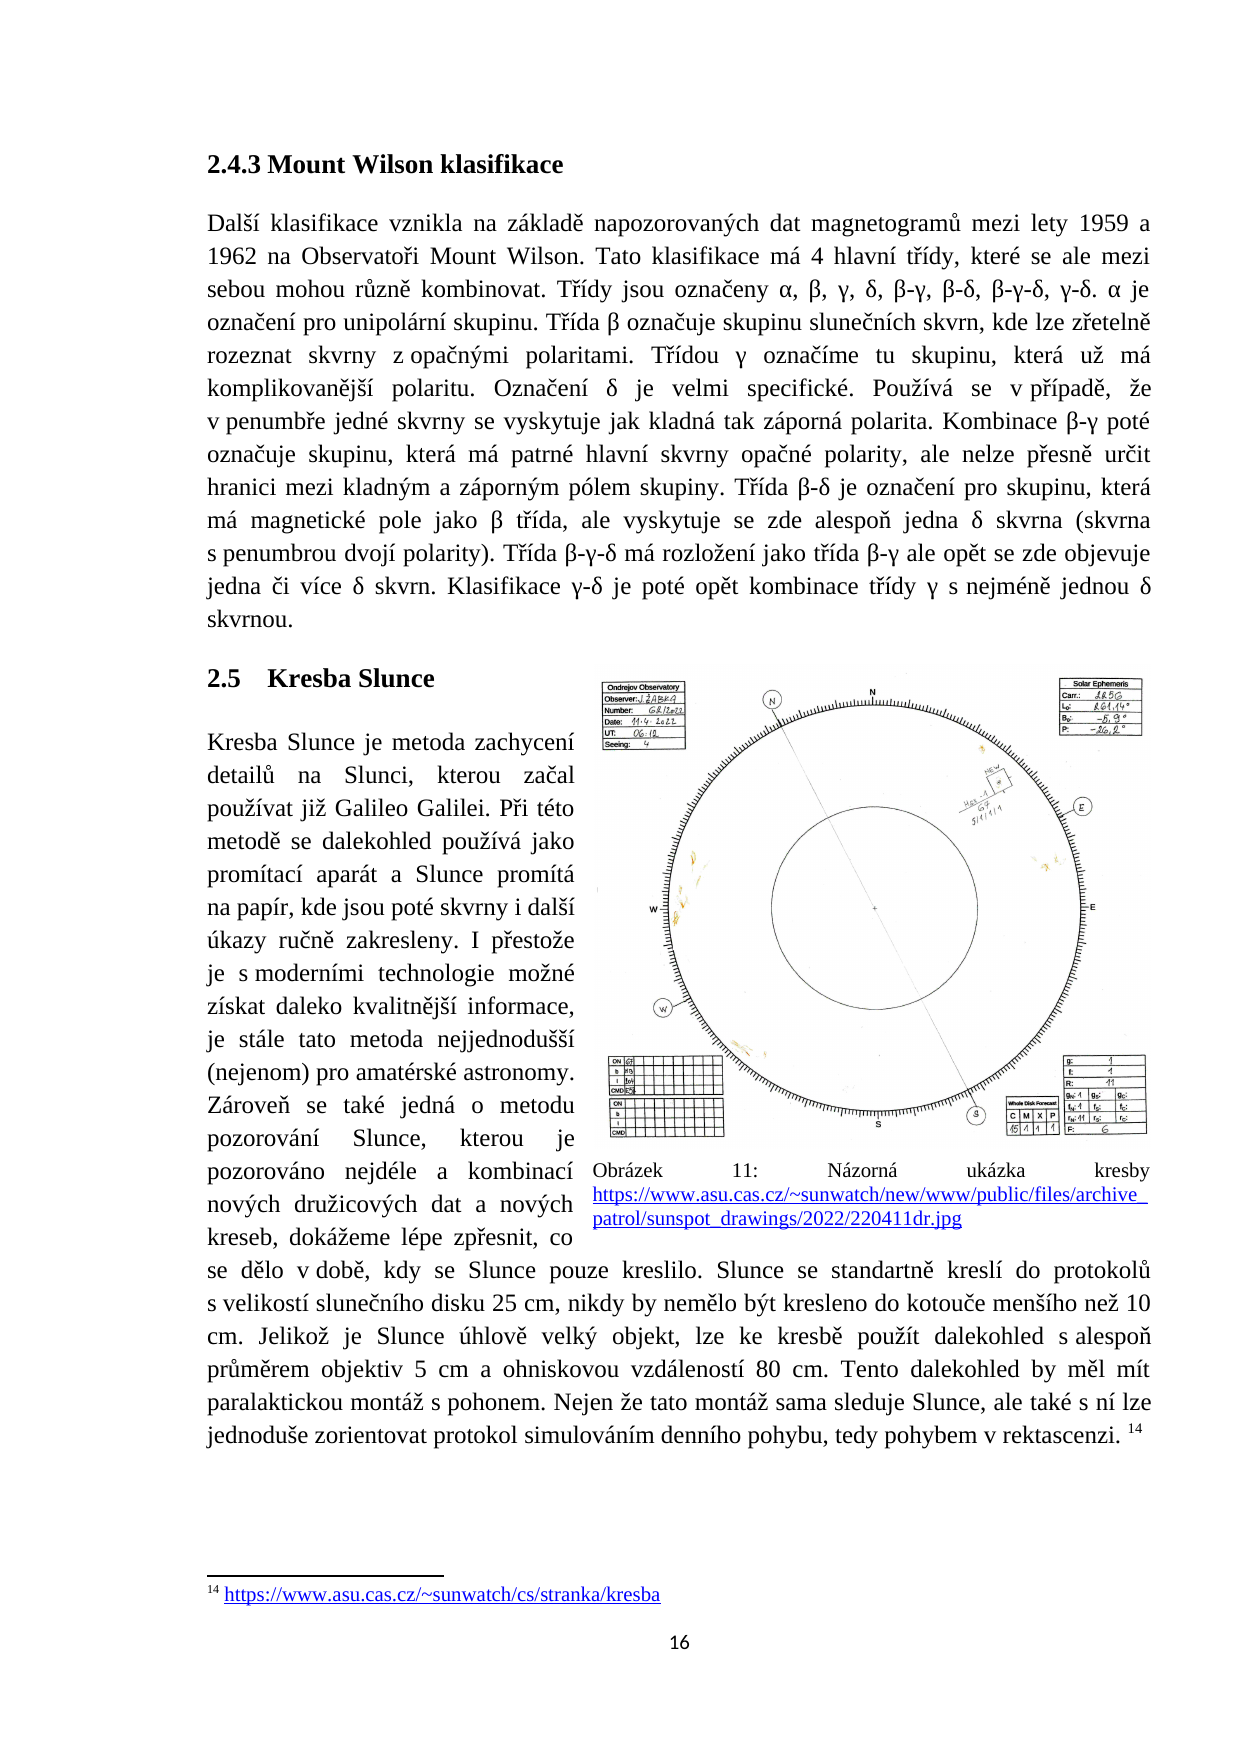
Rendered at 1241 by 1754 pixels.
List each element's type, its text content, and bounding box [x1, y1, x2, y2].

subtitle Kresba Slunce [207, 662, 1152, 693]
text Další klasifikace vznikla na základě napozorovaných dat magnetogramů mezi lety 1959 a 1962 na Observatoři Mount Wilson. Tato klasifikace má 4 hlavní třídy, které se ale mezi sebou mohou různě kombinovat. Třídy jsou označeny α, β, γ, δ, β-γ, β-δ, β-γ-δ, γ-δ. α je označení pro unipolární skupinu. Třída β označuje skupinu slunečních skvrn, kde lze zřetelně rozeznat skvrny z opačnými polaritami. Třídou γ označíme tu skupinu, která už má komplikovanější polaritu. Označení δ je velmi specifické. Používá se v případě, že v penumbře jedné skvrny se vyskytuje jak kladná tak záporná polarita. Kombinace β-γ poté označuje skupinu, která má patrné hlavní skvrny opačné polarity, ale nelze přesně určit hranici mezi kladným a záporným pólem skupiny. Třída β-δ je označení pro skupinu, která má magnetické pole jako β třída, ale vyskytuje se zde alespoň jedna δ skvrna (skvrna s penumbrou dvojí polarity). Třída β-γ-δ má rozložení jako třída β-γ ale opět se zde objevuje jedna či více δ skvrn. Klasifikace γ-δ je poté opět kombinace třídy γ s nejméně jednou δ skvrnou. [207, 208, 1152, 633]
picture [593, 664, 1152, 1149]
subtitle Mount Wilson klasifikace [207, 148, 1152, 179]
